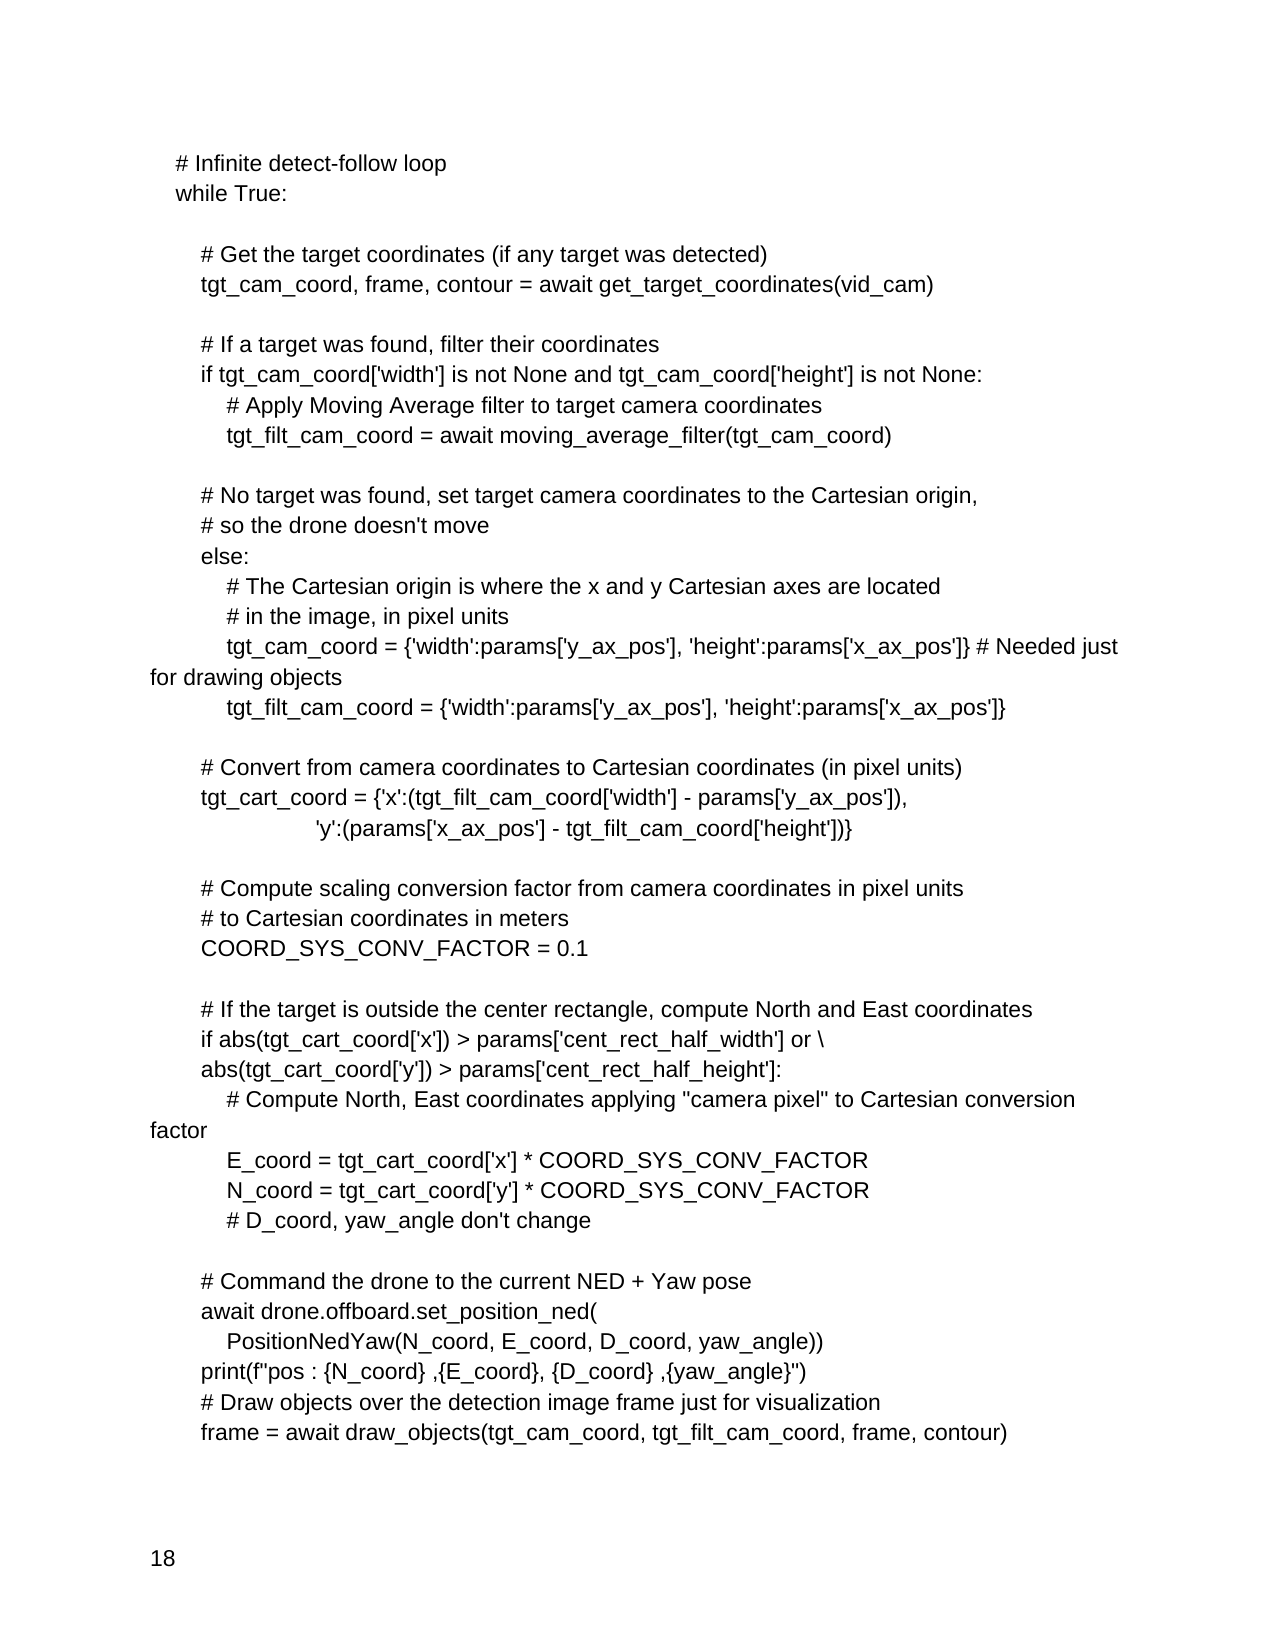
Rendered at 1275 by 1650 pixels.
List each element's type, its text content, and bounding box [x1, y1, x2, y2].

text # Compute North, East coordinates applying "camera pixel" to Cartesian conversion factor [150, 1086, 1125, 1143]
text await drone.offboard.set_position_ned( [150, 1298, 1125, 1324]
text tgt_cam_coord = {'width':params['y_ax_pos'], 'height':params['x_ax_pos']} # Needed just for drawing objects [150, 633, 1125, 690]
text frame = await draw_objects(tgt_cam_coord, tgt_filt_cam_coord, frame, contour) [150, 1419, 1125, 1445]
text # Convert from camera coordinates to Cartesian coordinates (in pixel units) [150, 754, 1125, 781]
text if tgt_cam_coord['width'] is not None and tgt_cam_coord['height'] is not None: [150, 361, 1125, 388]
text tgt_filt_cam_coord = {'width':params['y_ax_pos'], 'height':params['x_ax_pos']} [150, 694, 1125, 720]
text # to Cartesian coordinates in meters [150, 905, 1125, 932]
text tgt_cam_coord, frame, contour = await get_target_coordinates(vid_cam) [150, 271, 1125, 297]
text if abs(tgt_cart_coord['x']) > params['cent_rect_half_width'] or \ [150, 1026, 1125, 1052]
text # D_coord, yaw_angle don't change [150, 1207, 1125, 1234]
text while True: [150, 180, 1125, 207]
text PositionNedYaw(N_coord, E_coord, D_coord, yaw_angle)) [150, 1328, 1125, 1354]
text abs(tgt_cart_coord['y']) > params['cent_rect_half_height']: [150, 1056, 1125, 1083]
text # Get the target coordinates (if any target was detected) [150, 241, 1125, 267]
text # Compute scaling conversion factor from camera coordinates in pixel units [150, 875, 1125, 901]
text # If a target was found, filter their coordinates [150, 331, 1125, 358]
text N_coord = tgt_cart_coord['y'] * COORD_SYS_CONV_FACTOR [150, 1177, 1125, 1203]
text tgt_filt_cam_coord = await moving_average_filter(tgt_cam_coord) [150, 422, 1125, 448]
text # No target was found, set target camera coordinates to the Cartesian origin, [150, 482, 1125, 509]
text 'y':(params['x_ax_pos'] - tgt_filt_cam_coord['height'])} [150, 814, 1125, 841]
text else: [150, 543, 1125, 569]
text print(f"pos : {N_coord} ,{E_coord}, {D_coord} ,{yaw_angle}") [150, 1358, 1125, 1385]
text # The Cartesian origin is where the x and y Cartesian axes are located [150, 573, 1125, 599]
text # Infinite detect-follow loop [150, 150, 1125, 176]
text # If the target is outside the center rectangle, compute North and East coordinates [150, 996, 1125, 1022]
text # Command the drone to the current NED + Yaw pose [150, 1268, 1125, 1294]
text # Apply Moving Average filter to target camera coordinates [150, 392, 1125, 418]
text COORD_SYS_CONV_FACTOR = 0.1 [150, 935, 1125, 962]
text E_coord = tgt_cart_coord['x'] * COORD_SYS_CONV_FACTOR [150, 1147, 1125, 1173]
text # in the image, in pixel units [150, 603, 1125, 629]
text # Draw objects over the detection image frame just for visualization [150, 1388, 1125, 1415]
text tgt_cart_coord = {'x':(tgt_filt_cam_coord['width'] - params['y_ax_pos']), [150, 784, 1125, 811]
text # so the drone doesn't move [150, 512, 1125, 539]
